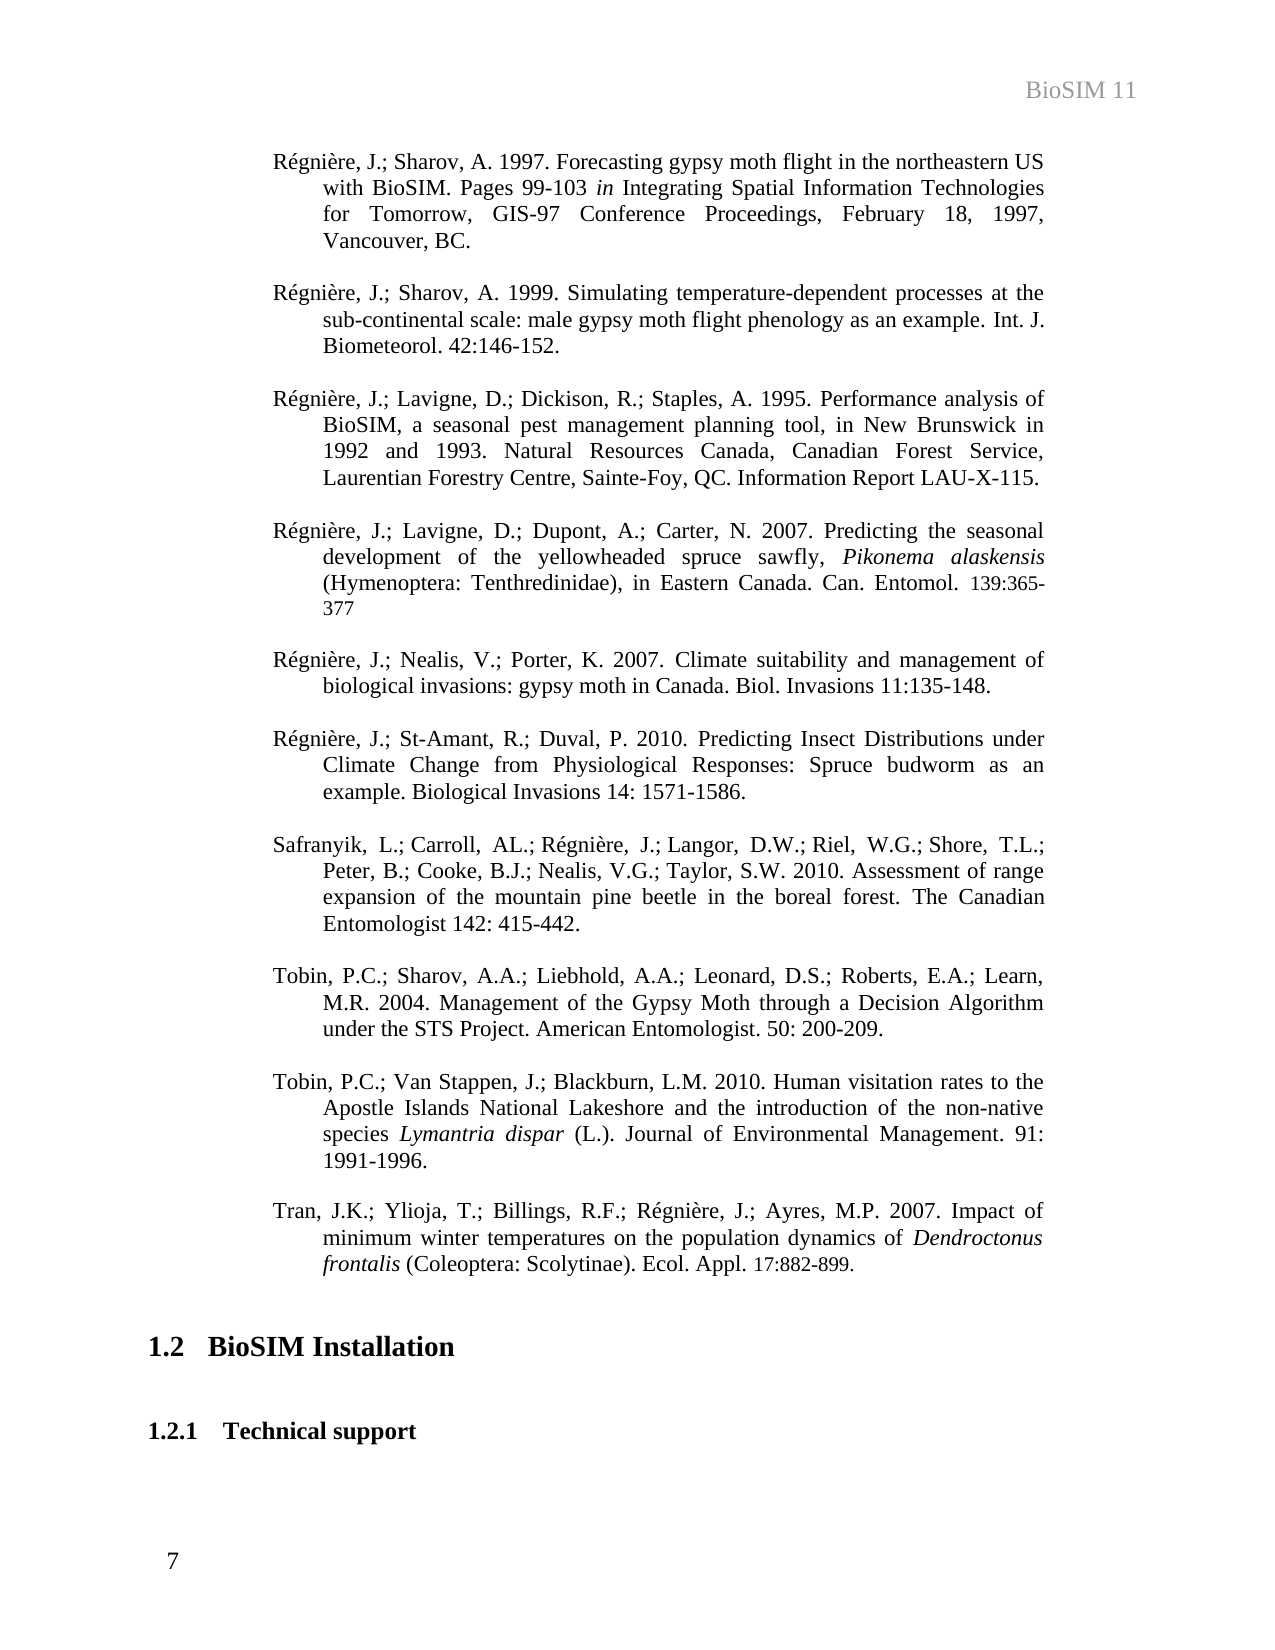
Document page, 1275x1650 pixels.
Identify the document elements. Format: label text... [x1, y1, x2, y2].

text Régnière, J.; Sharov, A. 1999. Simulating temperature-dependent processes at the sub-continental scale: male gypsy moth flight phenology as an example. Int. J. Biometeorol. 42:146-152. [273, 279, 1045, 358]
text Tobin, P.C.; Van Stappen, J.; Blackburn, L.M. 2010. Human visitation rates to the Apostle Islands National Lakeshore and the introduction of the non-native species Lymantria dispar (L.). Journal of Environmental Management. 91: 1991-1996. [273, 1068, 1045, 1173]
text Régnière, J.; Sharov, A. 1997. Forecasting gypsy moth flight in the northeastern US with BioSIM. Pages 99-103 in Integrating Spatial Information Technologies for Tomorrow, GIS-97 Conference Proceedings, February 18, 1997, Vancouver, BC. [273, 148, 1045, 253]
subtitle BioSIM Installation [148, 1329, 1137, 1362]
subtitle Technical support [148, 1416, 1137, 1445]
text Tobin, P.C.; Sharov, A.A.; Liebhold, A.A.; Leonard, D.S.; Roberts, E.A.; Learn, M.R. 2004. Management of the Gypsy Moth through a Decision Algorithm under the STS Project. American Entomologist. 50: 200-209. [273, 962, 1045, 1041]
text Régnière, J.; St-Amant, R.; Duval, P. 2010. Predicting Insect Distributions under Climate Change from Physiological Responses: Spruce budworm as an example. Biological Invasions 14: 1571-1586. [273, 725, 1045, 804]
text Régnière, J.; Lavigne, D.; Dickison, R.; Staples, A. 1995. Performance analysis of BioSIM, a seasonal pest management planning tool, in New Brunswick in 1992 and 1993. Natural Resources Canada, Canadian Forest Service, Laurentian Forestry Centre, Sainte-Foy, QC. Information Report LAU-X-115. [273, 385, 1045, 490]
text Régnière, J.; Nealis, V.; Porter, K. 2007. Climate suitability and management of biological invasions: gypsy moth in Canada. Biol. Invasions 11:135-148. [273, 646, 1045, 699]
text Tran, J.K.; Ylioja, T.; Billings, R.F.; Régnière, J.; Ayres, M.P. 2007. Impact of minimum winter temperatures on the population dynamics of Dendroctonus frontalis (Coleoptera: Scolytinae). Ecol. Appl. 17:882-899. [273, 1197, 1045, 1276]
text Safranyik, L.; Carroll, AL.; Régnière, J.; Langor, D.W.; Riel, W.G.; Shore, T.L.; Peter, B.; Cooke, B.J.; Nealis, V.G.; Taylor, S.W. 2010. Assessment of range expansion of the mountain pine beetle in the boreal forest. The Canadian Entomologist 142: 415-442. [273, 831, 1045, 936]
text Régnière, J.; Lavigne, D.; Dupont, A.; Carter, N. 2007. Predicting the seasonal development of the yellowheaded spruce sawfly, Pikonema alaskensis (Hymenoptera: Tenthredinidae), in Eastern Canada. Can. Entomol. 139:365-377 [273, 517, 1045, 620]
